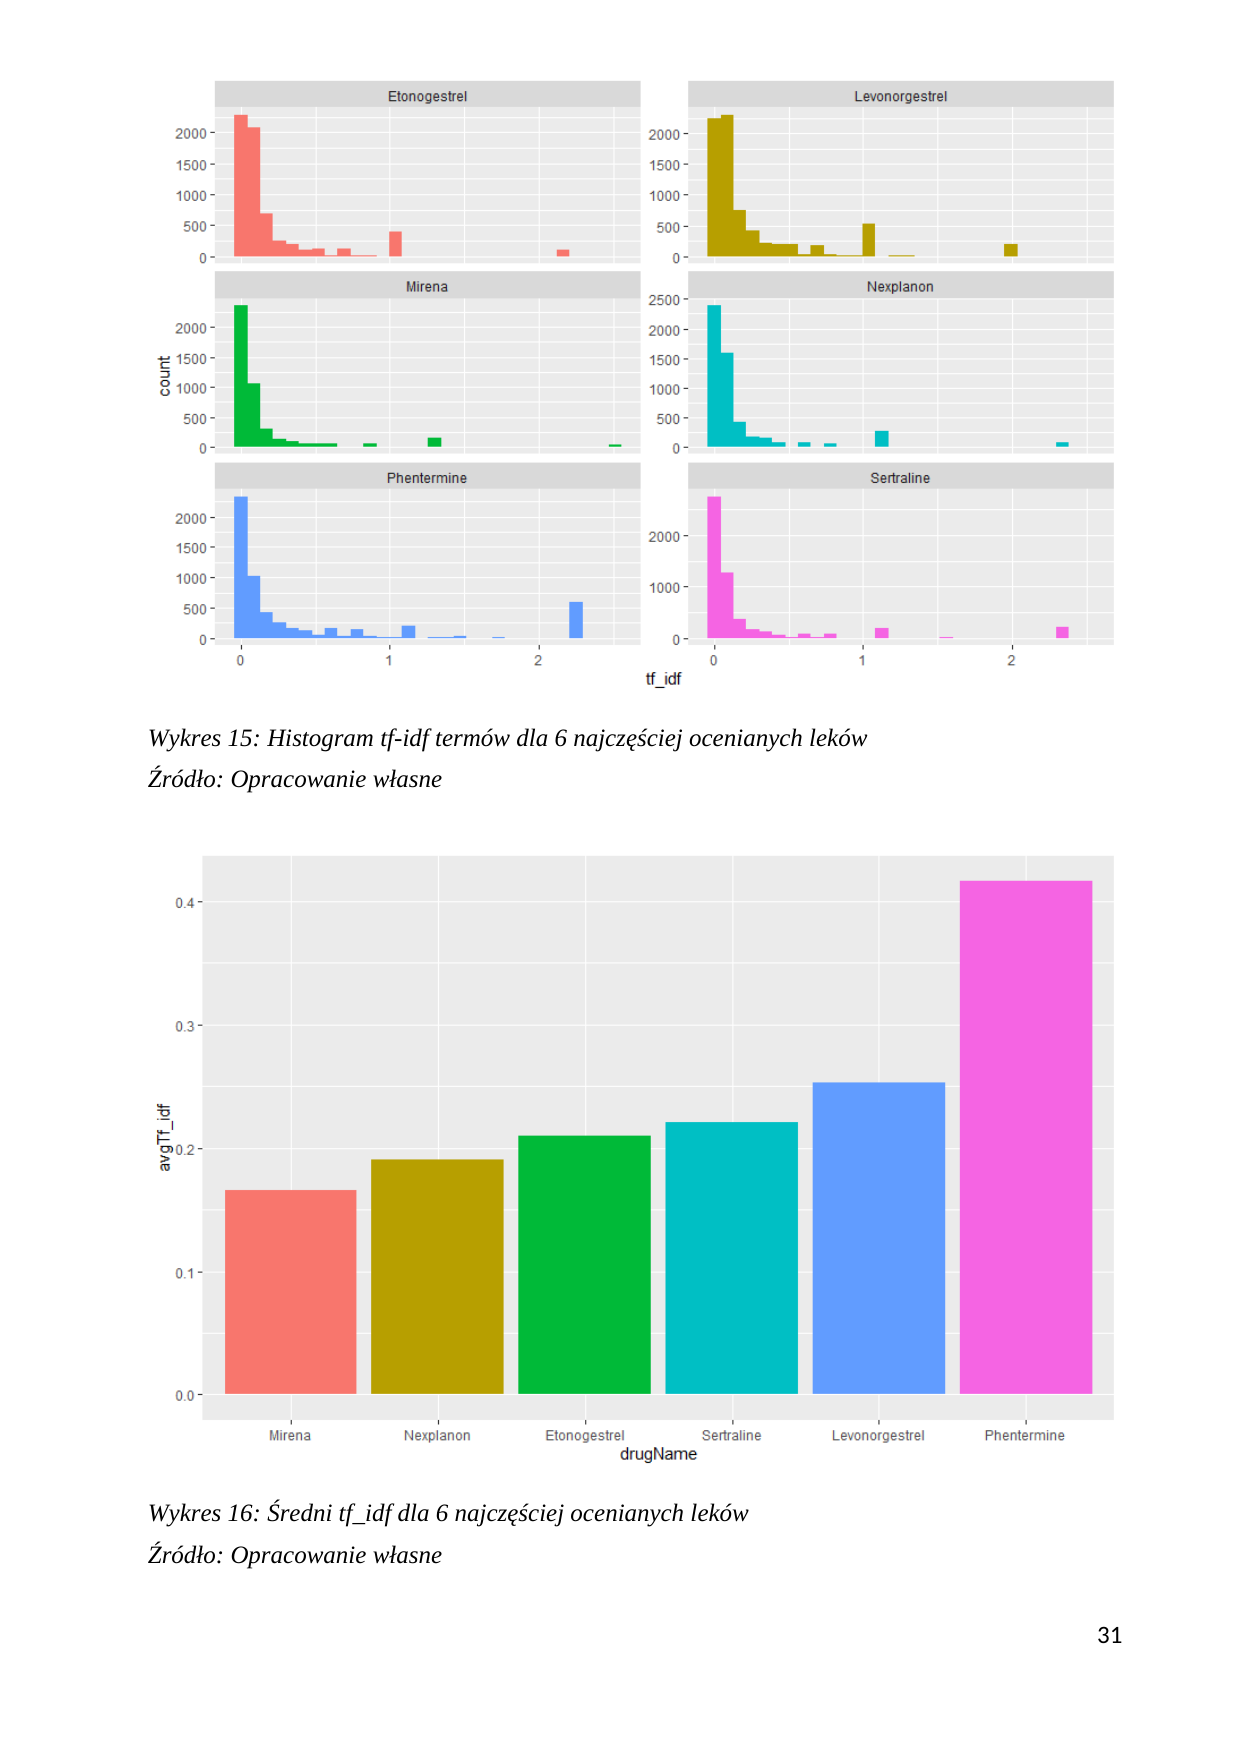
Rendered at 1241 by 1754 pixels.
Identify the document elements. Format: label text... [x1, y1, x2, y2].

picture [147, 73, 1123, 696]
picture [147, 848, 1123, 1471]
text Źródło: Opracowanie własne [148, 1540, 1122, 1568]
text Wykres 15: Histogram tf-idf termów dla 6 najczęściej ocenianych leków [148, 723, 1122, 752]
text Źródło: Opracowanie własne [148, 764, 1122, 793]
text Wykres 16: Średni tf_idf dla 6 najczęściej ocenianych leków [148, 1498, 1122, 1527]
